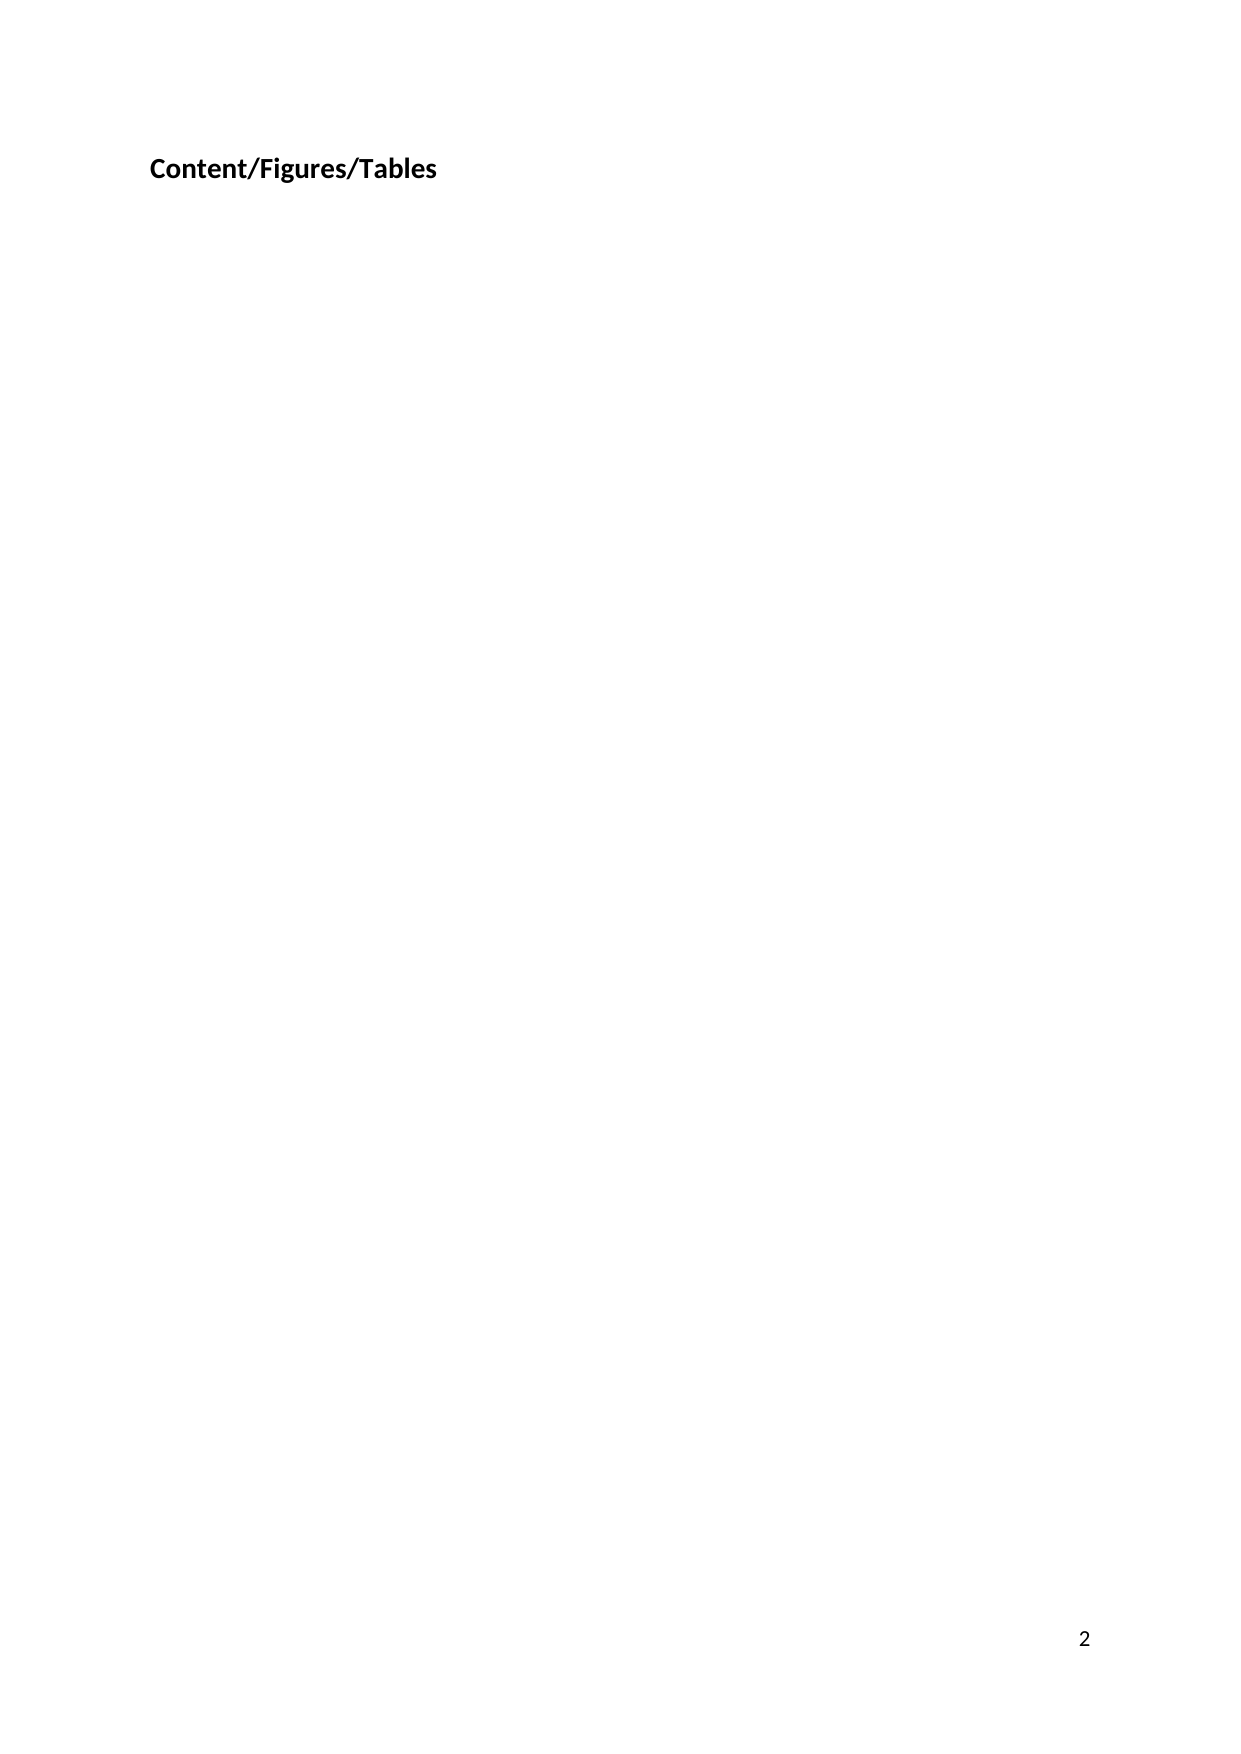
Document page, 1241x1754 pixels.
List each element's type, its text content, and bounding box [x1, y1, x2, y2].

text Content/Figures/Tables [150, 150, 1090, 186]
